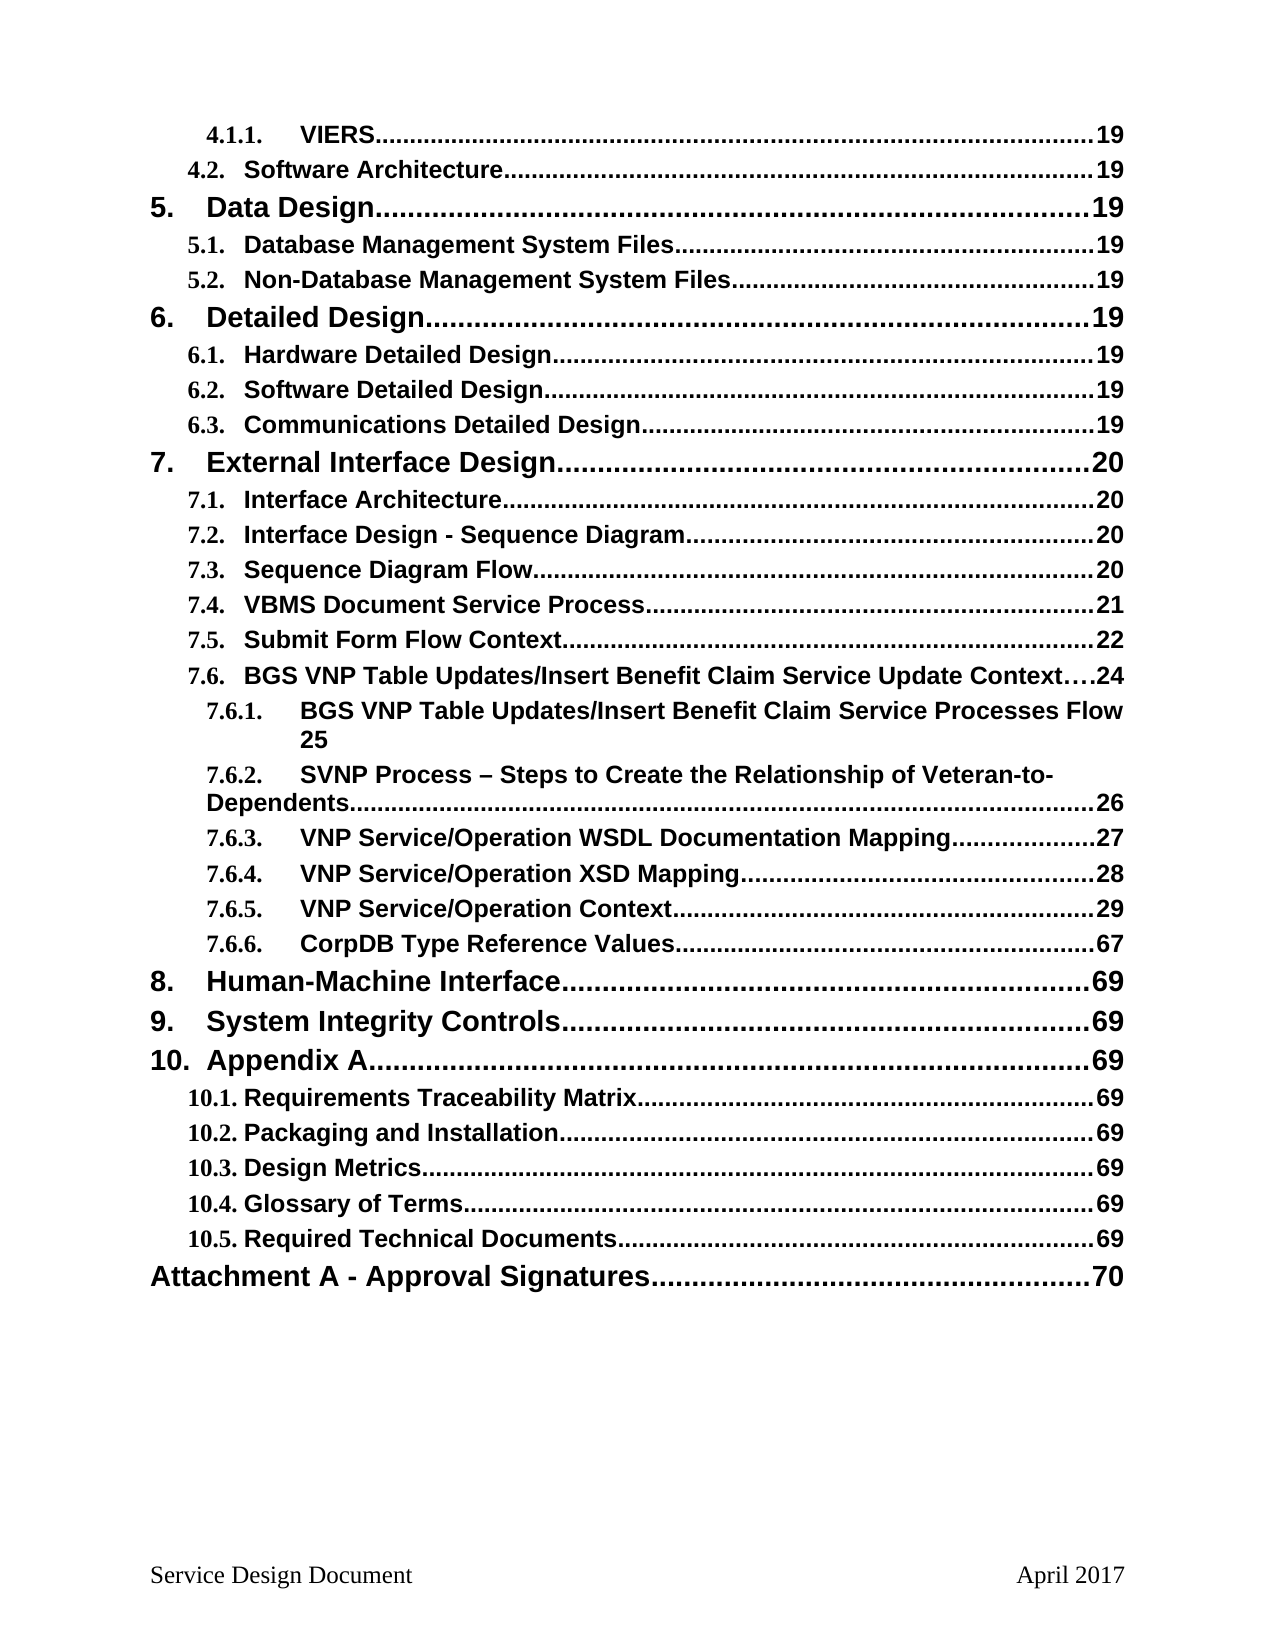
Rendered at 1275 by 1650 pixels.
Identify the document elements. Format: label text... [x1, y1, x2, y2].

text 10.3. Design Metrics 69 [187, 1153, 1125, 1182]
text 5. Data Design 19 [150, 190, 1125, 224]
text 4.1.1. VIERS 19 [206, 120, 1125, 149]
text 7.4. VBMS Document Service Process 21 [187, 590, 1125, 619]
text 7. External Interface Design 20 [150, 445, 1125, 479]
text 9. System Integrity Controls 69 [150, 1004, 1125, 1037]
text 6. Detailed Design 19 [150, 300, 1125, 334]
text 7.1. Interface Architecture 20 [187, 485, 1125, 514]
text 10. Appendix A 69 [150, 1043, 1125, 1077]
text 8. Human-Machine Interface 69 [150, 964, 1125, 997]
text 5.1. Database Management System Files 19 [187, 230, 1125, 259]
text 10.2. Packaging and Installation 69 [187, 1118, 1125, 1147]
text 7.6.6. CorpDB Type Reference Values 67 [206, 929, 1125, 958]
text 7.6.1. BGS VNP Table Updates/Insert Benefit Claim Service Processes Flow 25 [206, 696, 1125, 753]
text 7.6.5. VNP Service/Operation Context 29 [206, 894, 1125, 922]
text Attachment A - Approval Signatures 70 [150, 1259, 1125, 1292]
text 7.6.3. VNP Service/Operation WSDL Documentation Mapping 27 [206, 823, 1125, 852]
text 6.2. Software Detailed Design 19 [187, 375, 1125, 404]
text 7.6.2. SVNP Process – Steps to Create the Relationship of Veteran-to-Dependents 26 [206, 759, 1125, 817]
text 7.3. Sequence Diagram Flow 20 [187, 555, 1125, 584]
text 6.1. Hardware Detailed Design 19 [187, 340, 1125, 369]
text 10.1. Requirements Traceability Matrix 69 [187, 1083, 1125, 1112]
text 6.3. Communications Detailed Design 19 [187, 410, 1125, 439]
text 10.4. Glossary of Terms 69 [187, 1188, 1125, 1217]
text 5.2. Non-Database Management System Files 19 [187, 265, 1125, 294]
text 7.2. Interface Design - Sequence Diagram 20 [187, 520, 1125, 549]
text 7.6.4. VNP Service/Operation XSD Mapping 28 [206, 858, 1125, 887]
text 7.6. BGS VNP Table Updates/Insert Benefit Claim Service Update Context 24 [187, 661, 1125, 689]
text 10.5. Required Technical Documents 69 [187, 1224, 1125, 1252]
text 7.5. Submit Form Flow Context 22 [187, 626, 1125, 654]
text 4.2. Software Architecture 19 [187, 155, 1125, 184]
